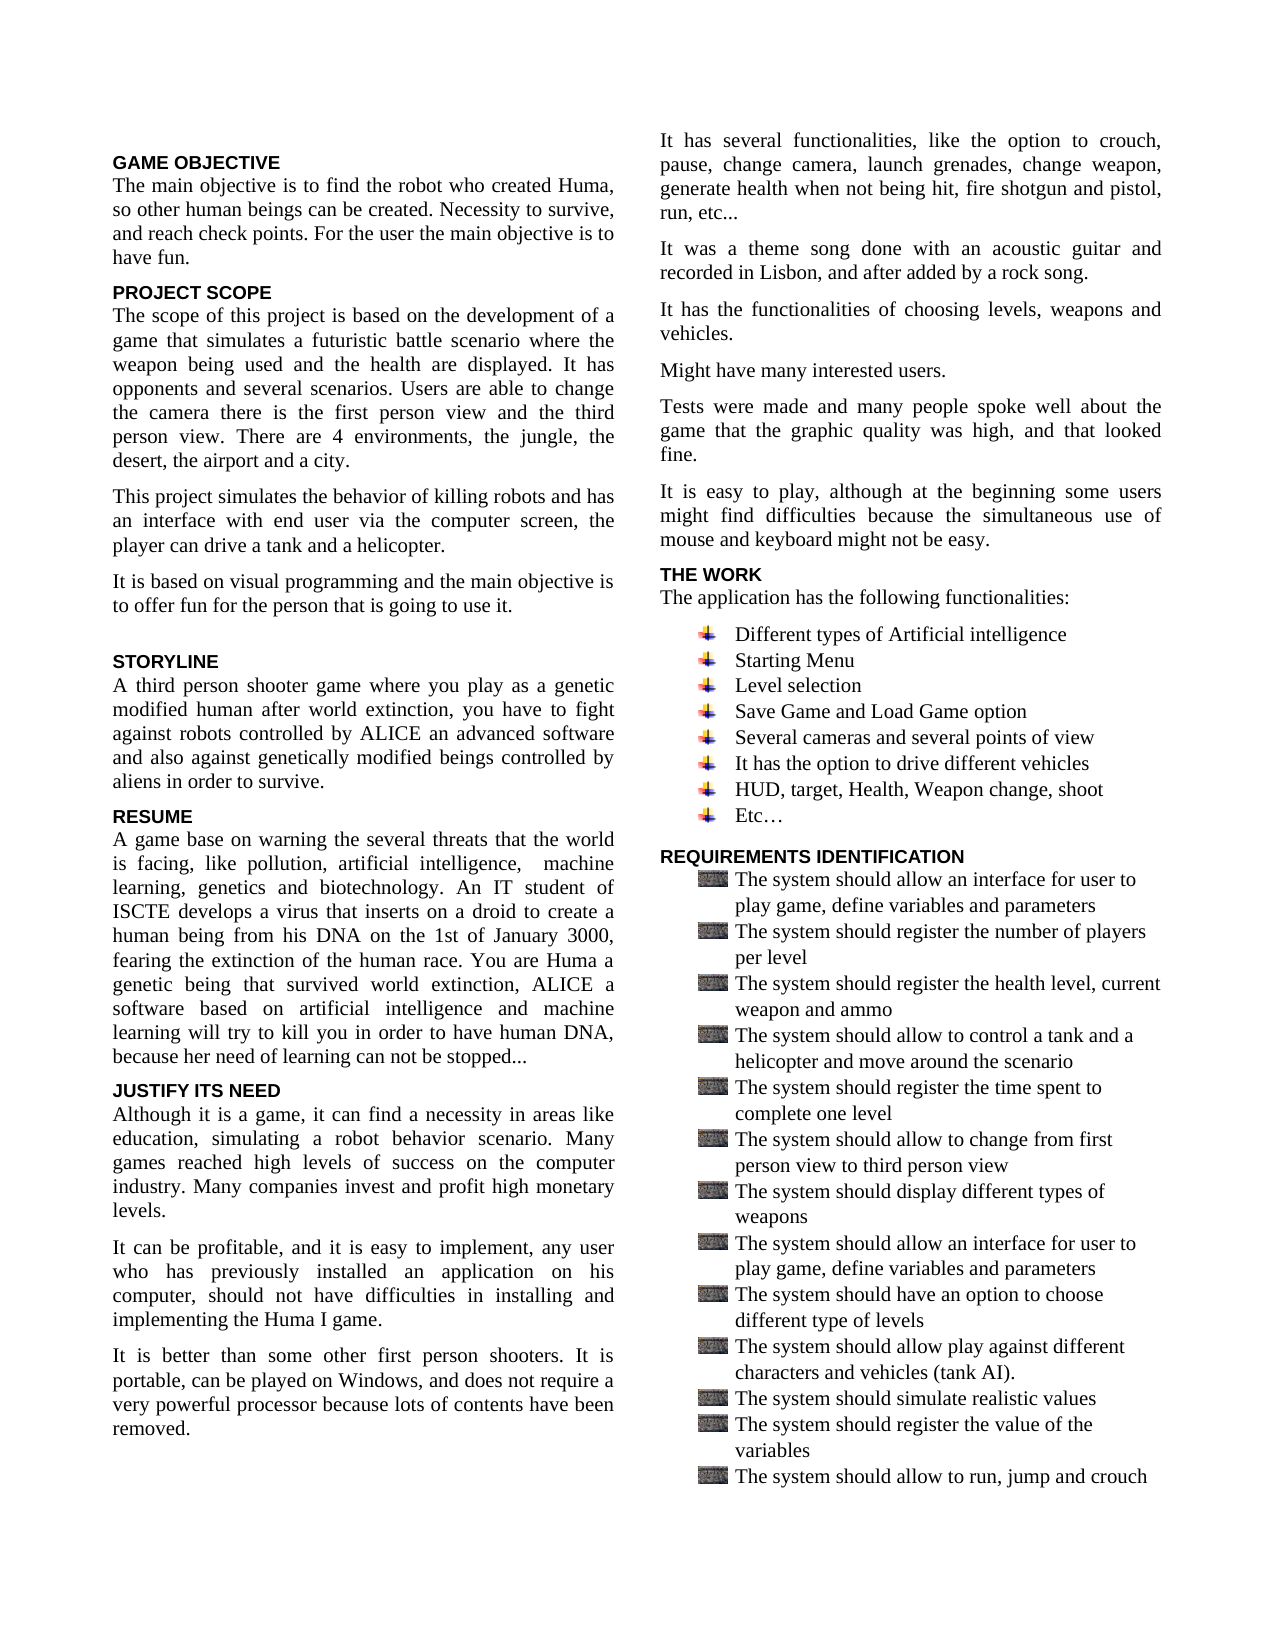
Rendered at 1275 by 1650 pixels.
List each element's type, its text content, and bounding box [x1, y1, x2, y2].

subtitle game objective [112, 152, 615, 173]
picture [698, 922, 728, 939]
list The system should have an option to choose different type of levels [697, 1282, 1162, 1332]
list Different types of Artificial intelligence [697, 622, 1162, 646]
text It has the functionalities of choosing levels, weapons and vehicles. [660, 297, 1162, 345]
list The system should register the time spent to complete one level [697, 1075, 1162, 1125]
picture [698, 806, 716, 823]
picture [698, 1285, 728, 1302]
text The application has the following functionalities: [660, 585, 1162, 609]
list The system should simulate realistic values [697, 1386, 1162, 1410]
picture [698, 870, 728, 887]
picture [698, 676, 716, 693]
subtitle justify its need [112, 1080, 615, 1102]
list Etc… [697, 803, 1162, 827]
list The system should allow an interface for user to play game, define variables and parameters [697, 867, 1162, 917]
list Save Game and Load Game option [697, 699, 1162, 723]
list It has the option to drive different vehicles [697, 751, 1162, 775]
text Tests were made and many people spoke well about the game that the graphic quality was high, and that looked fine. [660, 394, 1162, 466]
text It has several functionalities, like the option to crouch, pause, change camera, launch grenades, change weapon, generate health when not being hit, fire shotgun and pistol, run, etc... [660, 127, 1162, 224]
subtitle RESUME [112, 806, 615, 827]
picture [698, 1181, 728, 1199]
list The system should register the health level, current weapon and ammo [697, 971, 1162, 1021]
list Level selection [697, 673, 1162, 697]
list The system should allow an interface for user to play game, define variables and parameters [697, 1230, 1162, 1280]
picture [698, 1129, 728, 1147]
subtitle REQUIREMENTS IDENTIFICATION [660, 846, 1162, 867]
list The system should allow to control a tank and a helicopter and move around the scenario [697, 1023, 1162, 1073]
text A game base on warning the several threats that the world is facing, like pollution, artificial intelligence, machine learning, genetics and biotechnology. An IT student of ISCTE develops a virus that inserts on a droid to create a human being from his DNA on the 1st of January 3000, fearing the extinction of the human race. You are Huma a genetic being that survived world extinction, ALICE a software based on artificial intelligence and machine learning will try to kill you in order to have human DNA, because her need of learning can not be stopped... [112, 827, 615, 1068]
text The scope of this project is based on the development of a game that simulates a futuristic battle scenario where the weapon being used and the health are displayed. It has opponents and several scenarios. Users are able to change the camera there is the first person view and the third person view. There are 4 environments, the jungle, the desert, the airport and a city. [112, 303, 615, 472]
text It was a theme song done with an acoustic guitar and recorded in Lisbon, and after added by a rock song. [660, 236, 1162, 284]
list Starting Menu [697, 647, 1162, 672]
picture [698, 780, 716, 797]
text A third person shooter game where you play as a genetic modified human after world extinction, you have to fight against robots controlled by ALICE an advanced software and also against genetically modified beings controlled by aliens in order to survive. [112, 673, 615, 793]
list Several cameras and several points of view [697, 725, 1162, 749]
picture [698, 974, 728, 991]
text It is better than some other first person shooters. It is portable, can be played on Windows, and does not require a very powerful processor because lots of contents have been removed. [112, 1343, 615, 1440]
text Might have many interested users. [660, 357, 1162, 382]
picture [698, 1337, 728, 1354]
text It can be profitable, and it is easy to implement, any user who has previously installed an application on his computer, should not have difficulties in installing and implementing the Huma I game. [112, 1235, 615, 1331]
list The system should register the value of the variables [697, 1412, 1162, 1462]
picture [698, 1389, 728, 1406]
subtitle STORYLINE [112, 651, 615, 673]
list The system should register the number of players per level [697, 919, 1162, 969]
list The system should allow to change from first person view to third person view [697, 1127, 1162, 1177]
picture [698, 728, 716, 745]
text It is based on visual programming and the main objective is to offer fun for the person that is going to use it. [112, 569, 615, 617]
subtitle the work [660, 563, 1162, 585]
text Although it is a game, it can find a necessity in areas like education, simulating a robot behavior scenario. Many games reached high levels of success on the computer industry. Many companies invest and profit high monetary levels. [112, 1102, 615, 1222]
picture [698, 1233, 728, 1250]
picture [698, 1414, 728, 1432]
picture [698, 1077, 728, 1095]
picture [698, 624, 716, 641]
list The system should allow play against different characters and vehicles (tank AI). [697, 1334, 1162, 1384]
picture [698, 702, 716, 719]
list The system should display different types of weapons [697, 1178, 1162, 1228]
subtitle project scope [112, 282, 615, 303]
picture [698, 1025, 728, 1043]
picture [698, 650, 716, 667]
text The main objective is to find the robot who created Huma, so other human beings can be created. Necessity to survive, and reach check points. For the user the main objective is to have fun. [112, 173, 615, 269]
text It is easy to play, although at the beginning some users might find difficulties because the simultaneous use of mouse and keyboard might not be easy. [660, 479, 1162, 551]
picture [698, 754, 716, 771]
list HUD, target, Health, Weapon change, shoot [697, 777, 1162, 801]
picture [698, 1466, 728, 1484]
list The system should allow to run, jump and crouch [697, 1464, 1162, 1488]
text This project simulates the behavior of killing robots and has an interface with end user via the computer screen, the player can drive a tank and a helicopter. [112, 484, 615, 557]
